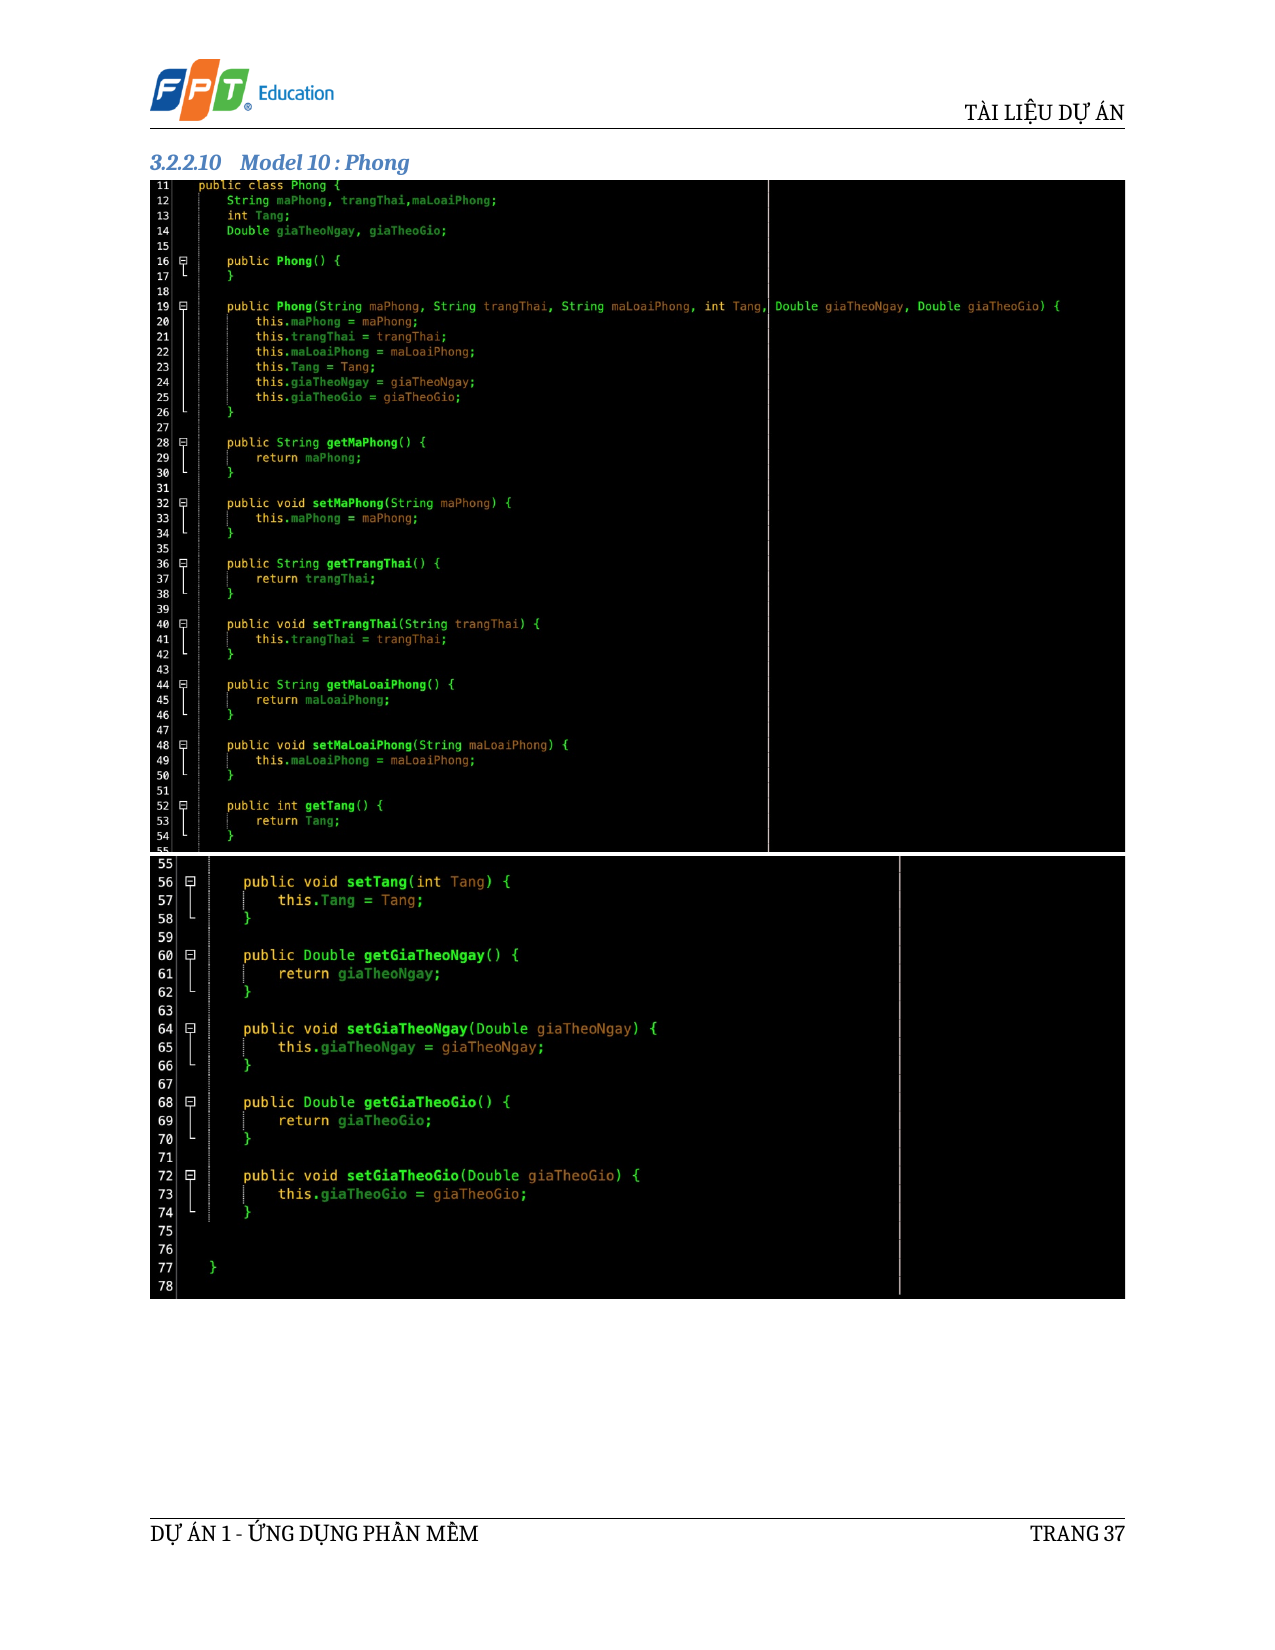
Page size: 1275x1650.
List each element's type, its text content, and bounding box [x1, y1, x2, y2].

picture [150, 59, 336, 121]
picture [150, 180, 1125, 852]
picture [150, 856, 1125, 1299]
subtitle Model 10 : Phong [150, 150, 1125, 176]
